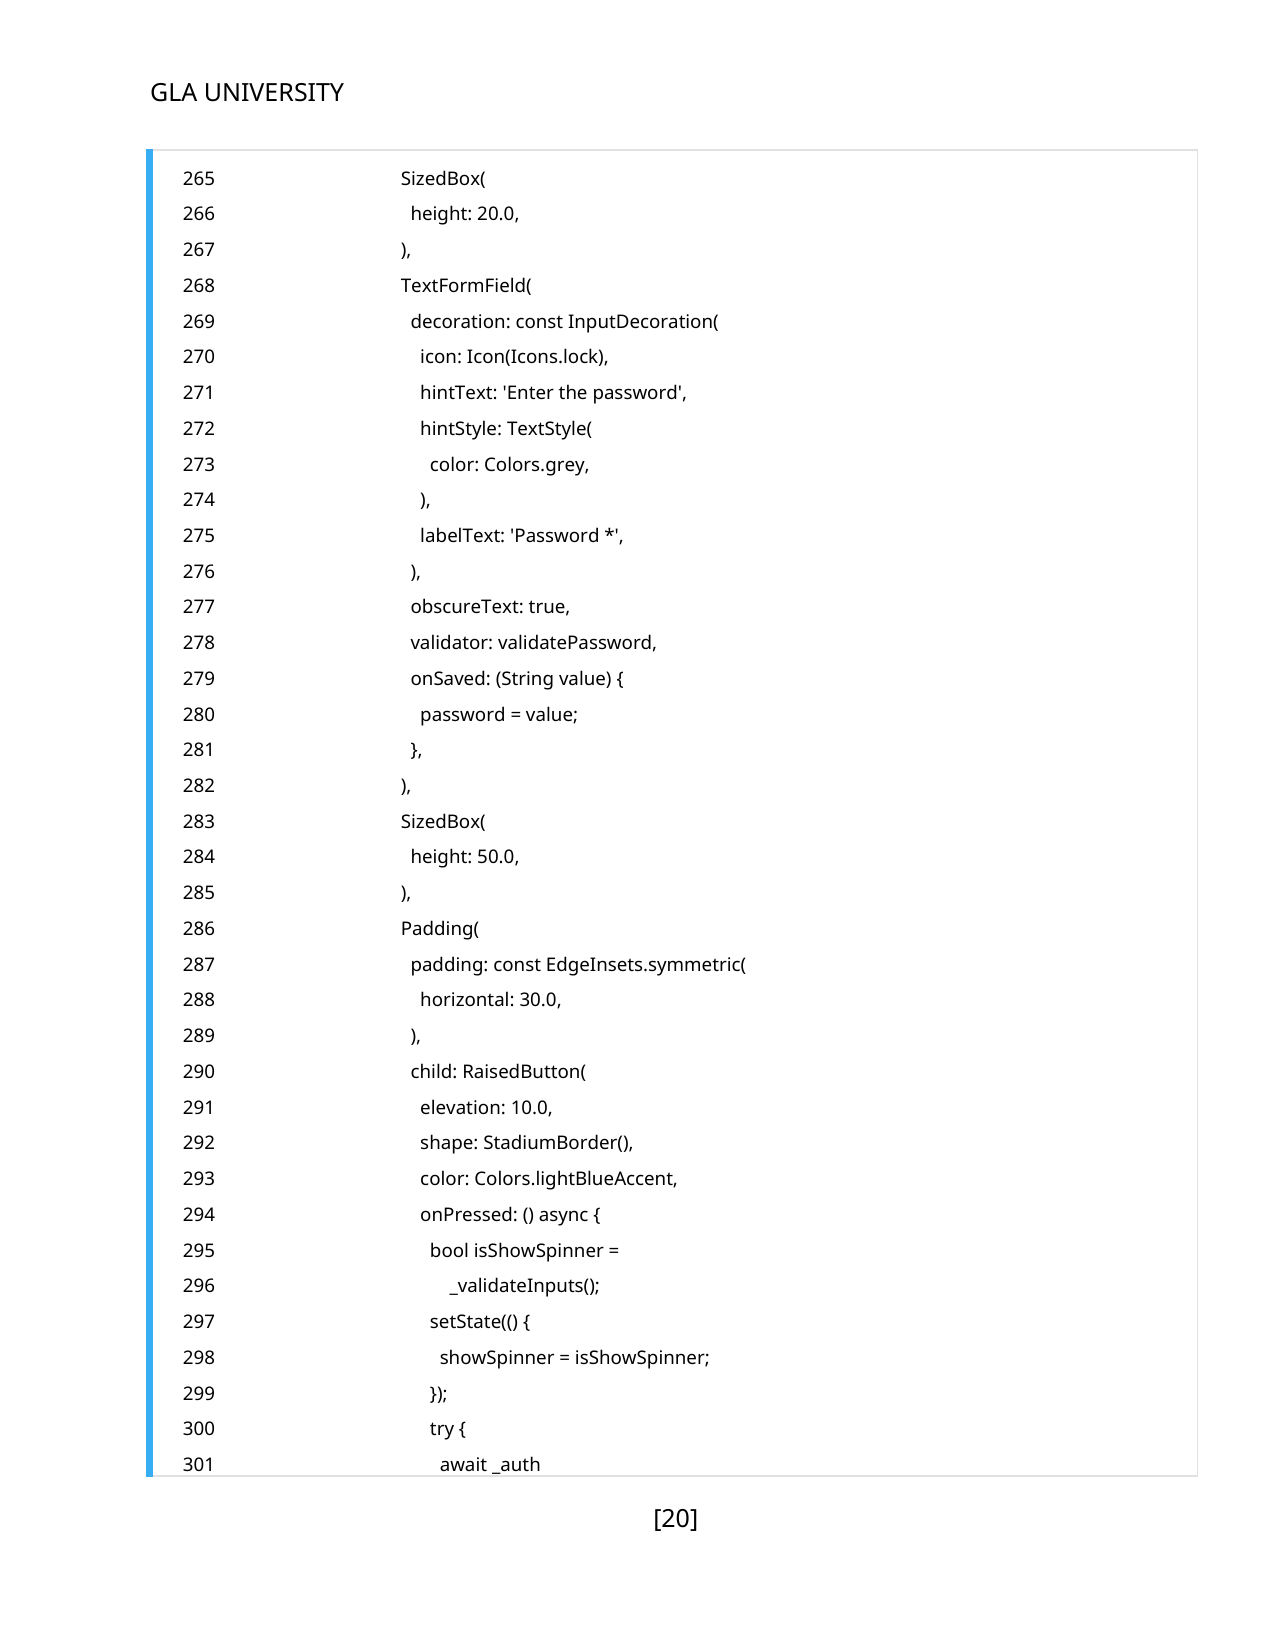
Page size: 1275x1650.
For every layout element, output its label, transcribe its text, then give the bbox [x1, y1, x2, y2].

list ), [153, 542, 1197, 578]
list await _auth [153, 1435, 1197, 1475]
list _validateInputs(); [153, 1256, 1197, 1292]
list icon: Icon(Icons.lock), [153, 327, 1197, 363]
list horizontal: 30.0, [153, 971, 1197, 1006]
list ), [153, 1006, 1197, 1042]
list ), [153, 756, 1197, 792]
list TextFormField( [153, 256, 1197, 292]
list child: RaisedButton( [153, 1042, 1197, 1078]
list labelText: 'Password *', [153, 506, 1197, 542]
list ), [153, 220, 1197, 256]
list height: 20.0, [153, 184, 1197, 220]
list onSaved: (String value) { [153, 649, 1197, 685]
list }, [153, 721, 1197, 756]
list setState(() { [153, 1292, 1197, 1328]
list }); [153, 1364, 1197, 1399]
list SizedBox( [153, 792, 1197, 828]
list hintStyle: TextStyle( [153, 399, 1197, 435]
list elevation: 10.0, [153, 1078, 1197, 1113]
list ), [153, 470, 1197, 506]
list decoration: const InputDecoration( [153, 292, 1197, 327]
list shape: StadiumBorder(), [153, 1113, 1197, 1149]
list Padding( [153, 899, 1197, 935]
list padding: const EdgeInsets.symmetric( [153, 935, 1197, 971]
list try { [153, 1399, 1197, 1435]
list hintText: 'Enter the password', [153, 363, 1197, 399]
list bool isShowSpinner = [153, 1221, 1197, 1256]
list obscureText: true, [153, 578, 1197, 613]
list password = value; [153, 685, 1197, 721]
list showSpinner = isShowSpinner; [153, 1328, 1197, 1364]
list color: Colors.grey, [153, 435, 1197, 470]
list ), [153, 863, 1197, 899]
list height: 50.0, [153, 828, 1197, 863]
list SizedBox( [153, 151, 1197, 184]
list color: Colors.lightBlueAccent, [153, 1149, 1197, 1185]
list validator: validatePassword, [153, 613, 1197, 649]
list onPressed: () async { [153, 1185, 1197, 1221]
